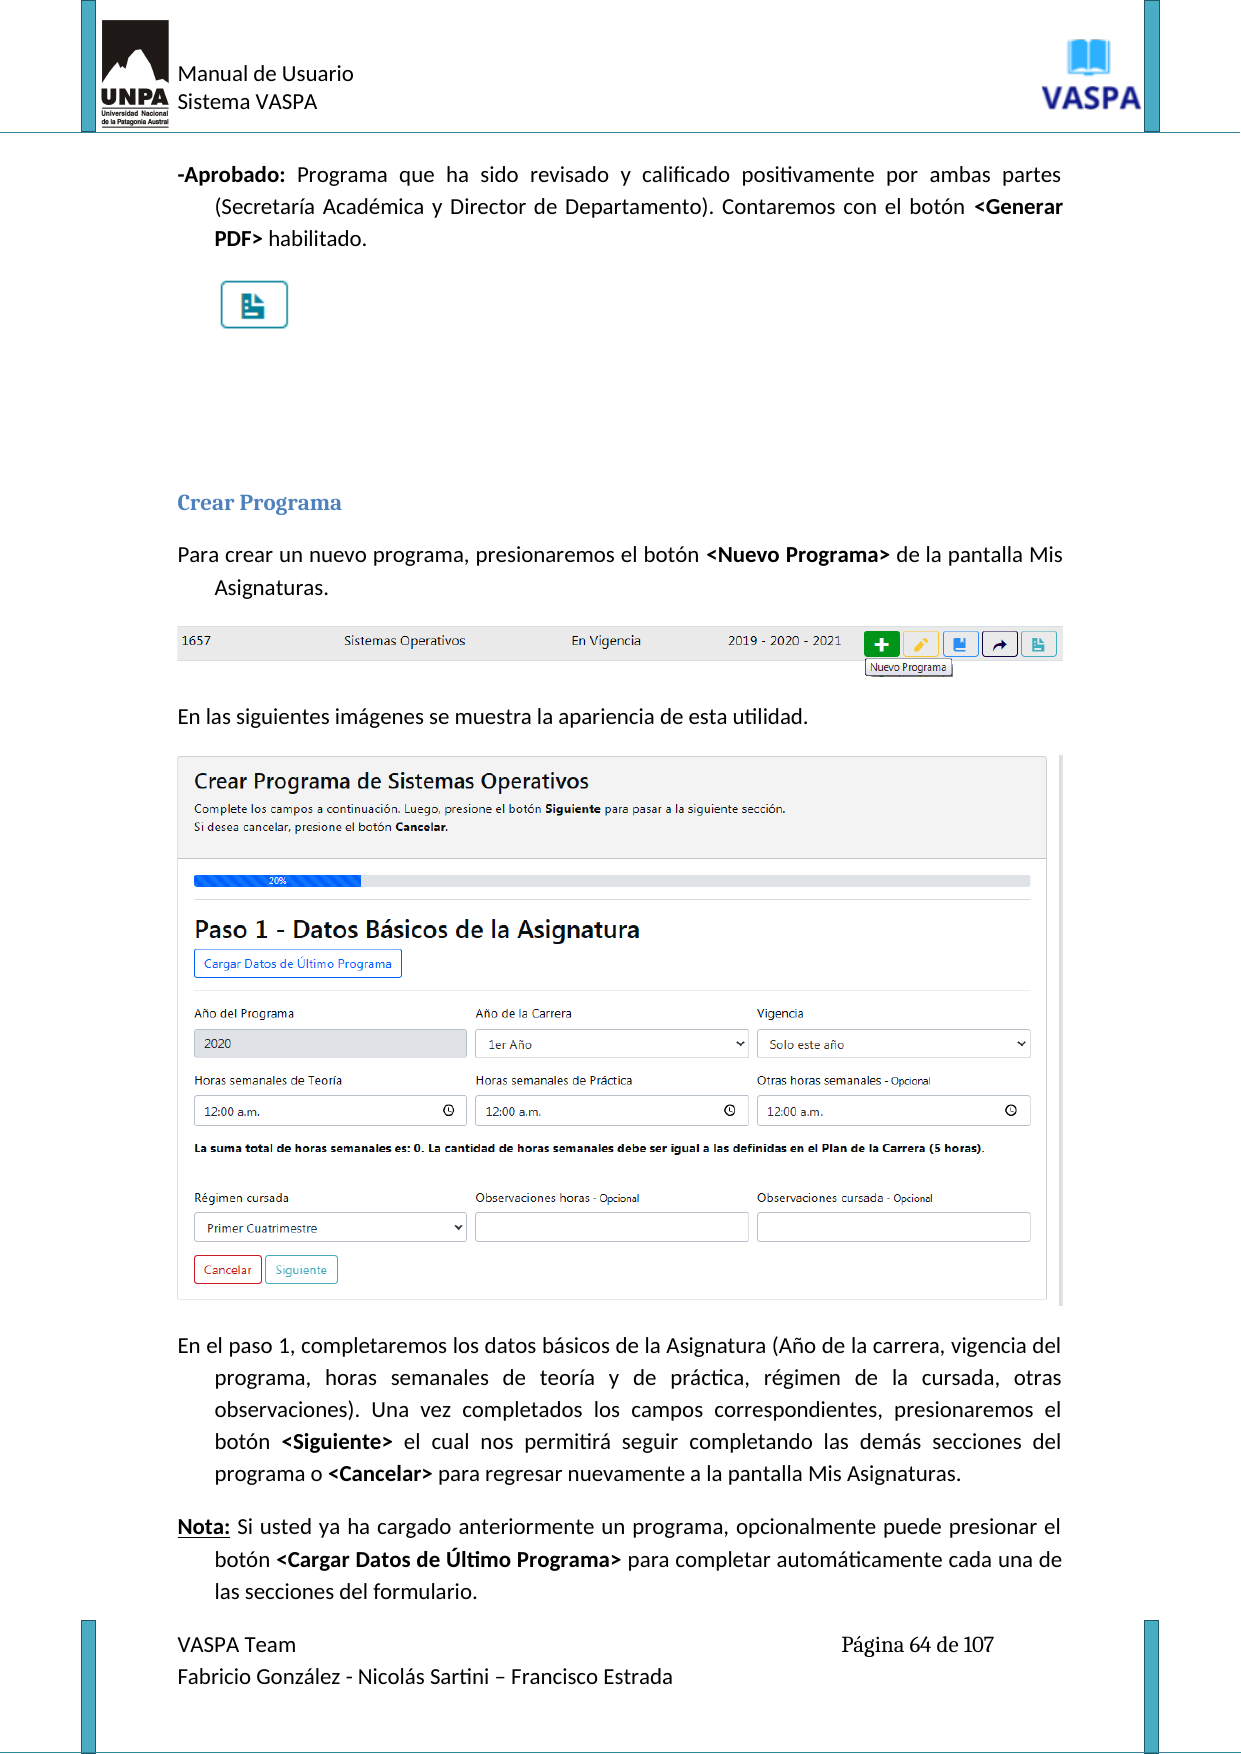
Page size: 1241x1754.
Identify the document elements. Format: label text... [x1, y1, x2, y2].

picture [218, 278, 293, 335]
picture [177, 625, 1063, 678]
picture [177, 755, 1063, 1306]
text En el paso 1, completaremos los datos básicos de la Asignatura (Año de la carrera, vigencia del programa, horas semanales de teoría y de práctica, régimen de la cursada, otras observaciones). Una vez completados los campos correspondientes, presionaremos el botón <Siguiente> el cual nos permitirá seguir completando las demás secciones del programa o <Cancelar> para regresar nuevamente a la pantalla Mis Asignaturas. [177, 1331, 1063, 1487]
text -Aprobado: Programa que ha sido revisado y calificado positivamente por ambas partes (Secretaría Académica y Director de Departamento). Contaremos con el botón <Generar PDF> habilitado. [177, 160, 1063, 252]
text Nota: Si usted ya ha cargado anteriormente un programa, opcionalmente puede presionar el botón <Cargar Datos de Último Programa> para completar automáticamente cada una de las secciones del formulario. [177, 1512, 1063, 1605]
text Crear Programa [177, 489, 1063, 516]
picture [1036, 19, 1146, 129]
text Para crear un nuevo programa, presionaremos el botón <Nuevo Programa> de la pantalla Mis Asignaturas. [177, 540, 1063, 601]
picture [100, 18, 170, 129]
text En las siguientes imágenes se muestra la apariencia de esta utilidad. [177, 702, 1063, 730]
